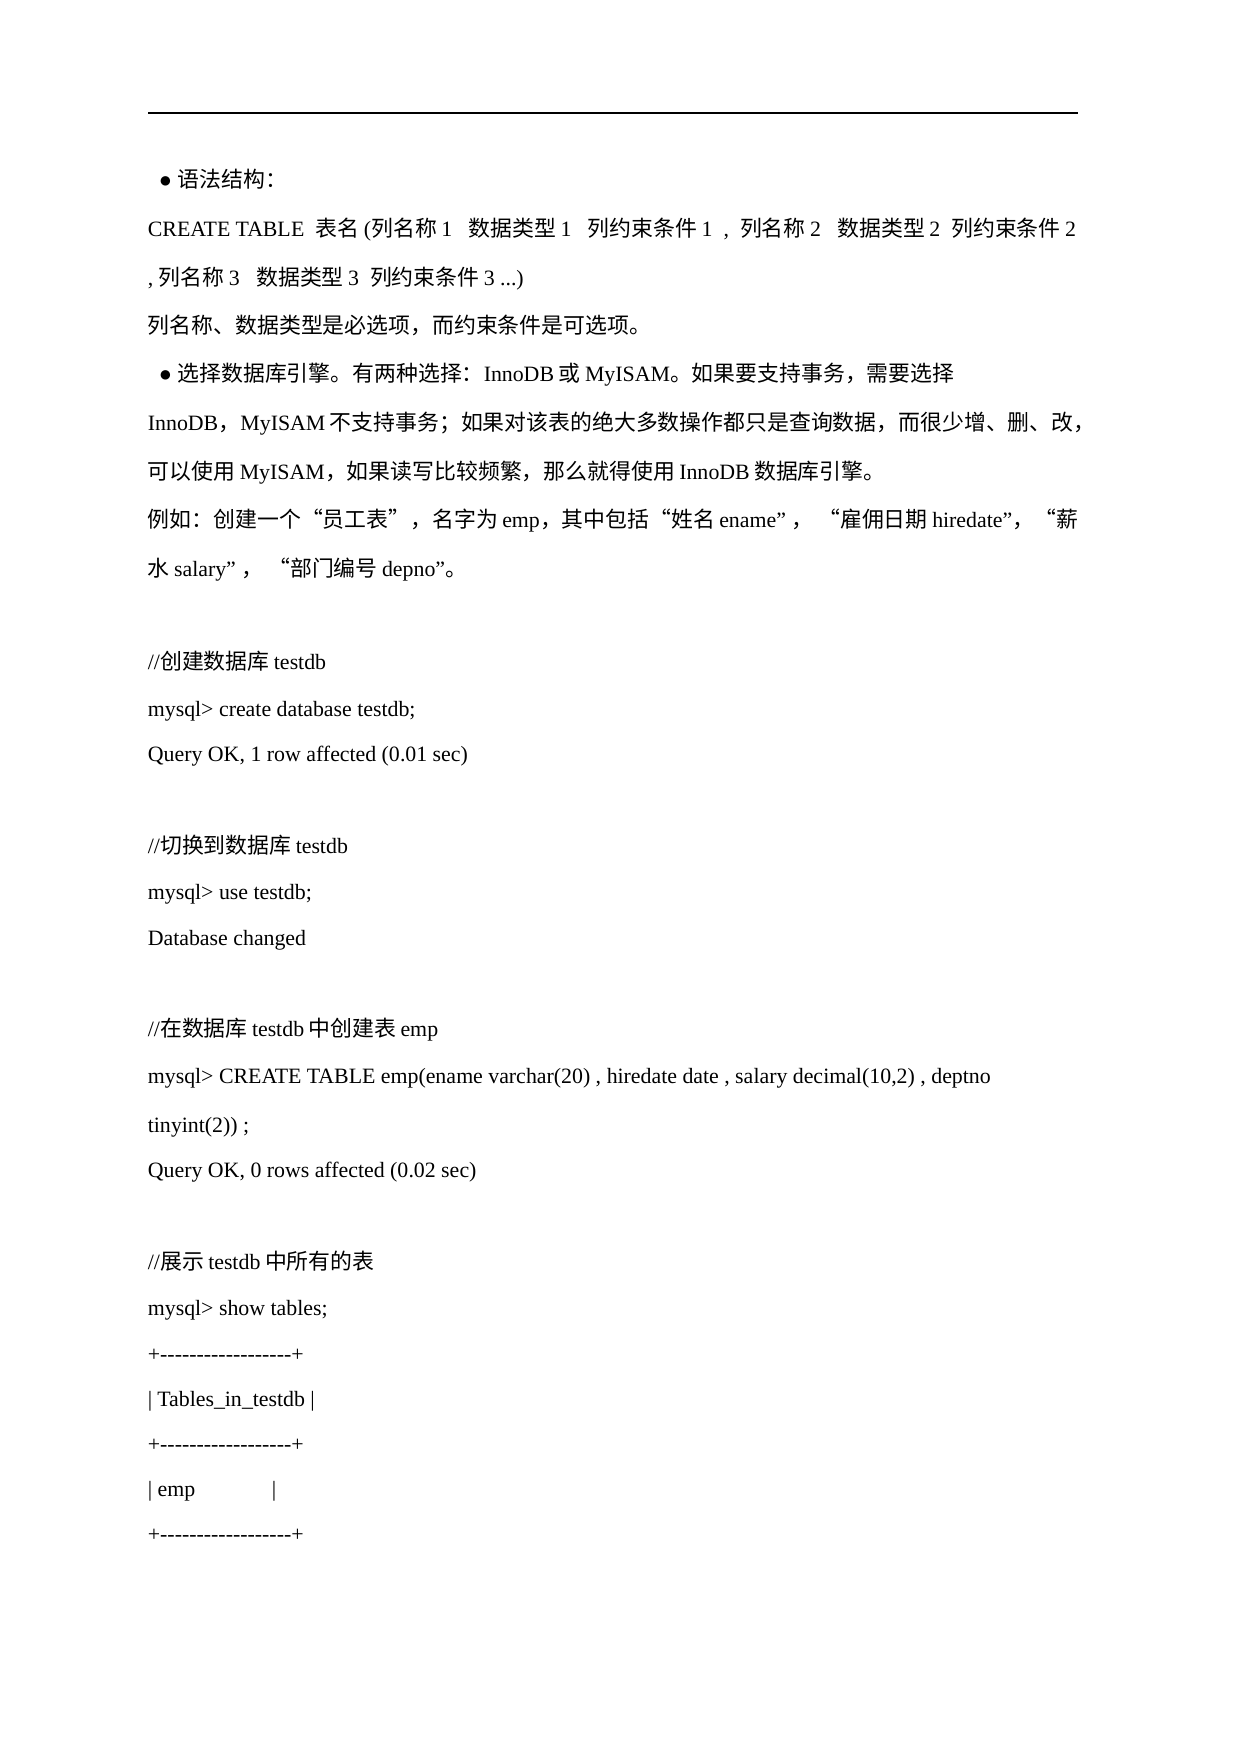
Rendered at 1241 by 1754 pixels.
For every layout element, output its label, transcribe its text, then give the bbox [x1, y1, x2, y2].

text +------------------+ [148, 1427, 1078, 1459]
text Query OK, 1 row affected (0.01 sec) [148, 737, 1078, 770]
text Database changed [148, 921, 1078, 953]
text | Tables_in_testdb | [148, 1382, 1078, 1414]
text mysql> use testdb; [148, 876, 1078, 908]
text +------------------+ [148, 1517, 1078, 1550]
text mysql> create database testdb; [148, 692, 1078, 724]
text mysql> show tables; [148, 1292, 1078, 1324]
text //展示testdb中所有的表 [148, 1243, 1078, 1276]
text | emp | [148, 1472, 1078, 1505]
text ● 选择数据库引擎。有两种选择：InnoDB或MyISAM。如果要支持事务，需要选择InnoDB，MyISAM不支持事务；如果对该表的绝大多数操作都只是查询数据，而很少增、删、改，可以使用MyISAM，如果读写比较频繁，那么就得使用InnoDB数据库引擎。 [148, 356, 1078, 486]
text 例如：创建一个“员工表”，名字为emp，其中包括“姓名ename” ， “雇佣日期hiredate”，“薪水salary” ， “部门编号depno”。 [148, 502, 1078, 583]
text mysql> CREATE TABLE emp(ename varchar(20) , hiredate date , salary decimal(10,2) , deptno tinyint(2)) ; [148, 1059, 1078, 1141]
text //在数据库testdb中创建表emp [148, 1011, 1078, 1043]
text //创建数据库testdb [148, 644, 1078, 676]
text Query OK, 0 rows affected (0.02 sec) [148, 1153, 1078, 1186]
text //切换到数据库testdb [148, 827, 1078, 860]
text 列名称、数据类型是必选项，而约束条件是可选项。 [148, 307, 1078, 340]
text CREATE TABLE 表名 (列名称1 数据类型1 列约束条件1 , 列名称2 数据类型2 列约束条件2 , 列名称3 数据类型3 列约束条件3 ...) [148, 210, 1078, 292]
text +------------------+ [148, 1337, 1078, 1369]
text ● 语法结构： [148, 162, 1078, 194]
